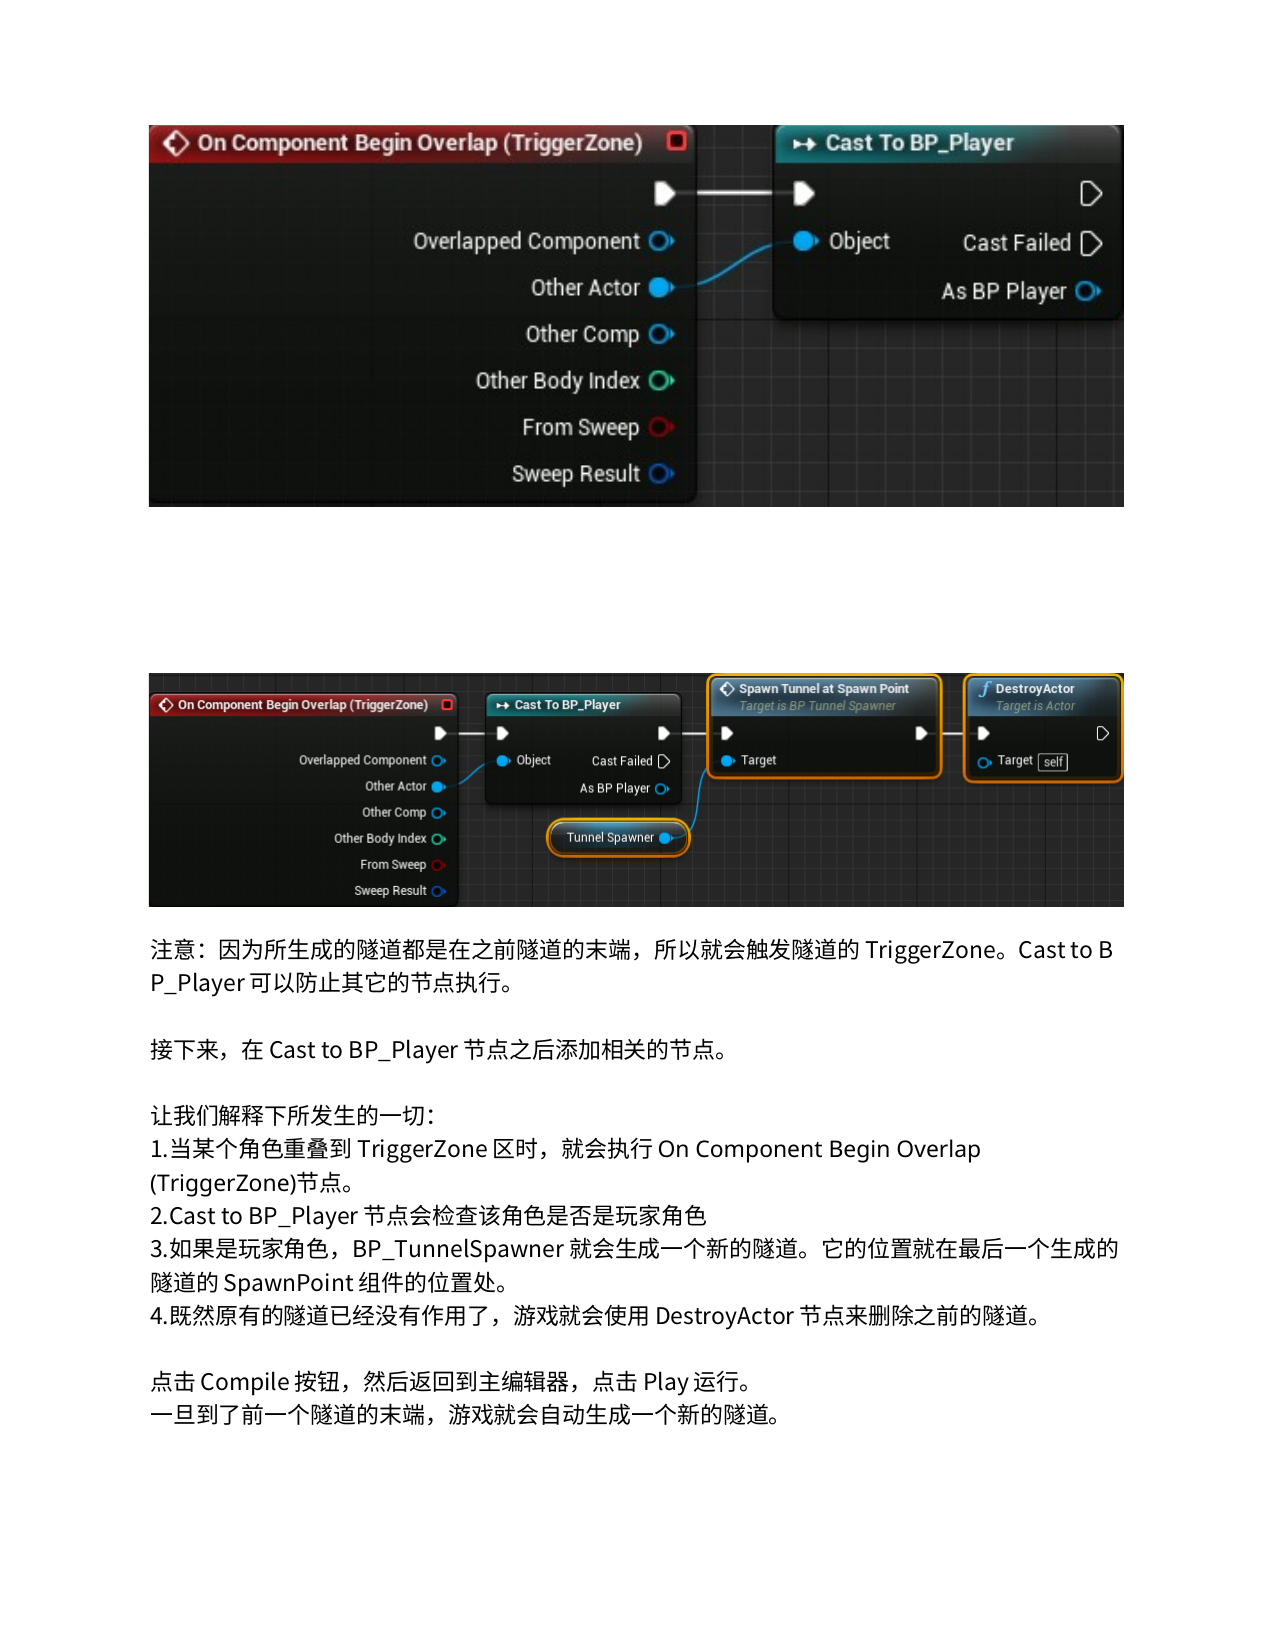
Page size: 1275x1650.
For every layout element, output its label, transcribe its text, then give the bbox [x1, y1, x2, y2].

text 2.Cast to BP_Player节点会检查该角色是否是玩家角色 [150, 1198, 1125, 1231]
text 让我们解释下所发生的一切： [150, 1098, 1125, 1131]
picture [148, 125, 1124, 507]
text 点击Compile按钮，然后返回到主编辑器，点击Play运行。 [150, 1364, 1125, 1397]
picture [148, 673, 1124, 907]
text 4.既然原有的隧道已经没有作用了，游戏就会使用DestroyActor节点来删除之前的隧道。 [150, 1298, 1125, 1331]
text 一旦到了前一个隧道的末端，游戏就会自动生成一个新的隧道。 [150, 1397, 1125, 1431]
text 3.如果是玩家角色，BP_TunnelSpawner就会生成一个新的隧道。它的位置就在最后一个生成的隧道的SpawnPoint组件的位置处。 [150, 1231, 1125, 1298]
text 接下来，在Cast to BP_Player节点之后添加相关的节点。 [150, 1032, 1125, 1065]
text 1.当某个角色重叠到TriggerZone区时，就会执行On Component Begin Overlap (TriggerZone)节点。 [150, 1131, 1125, 1198]
